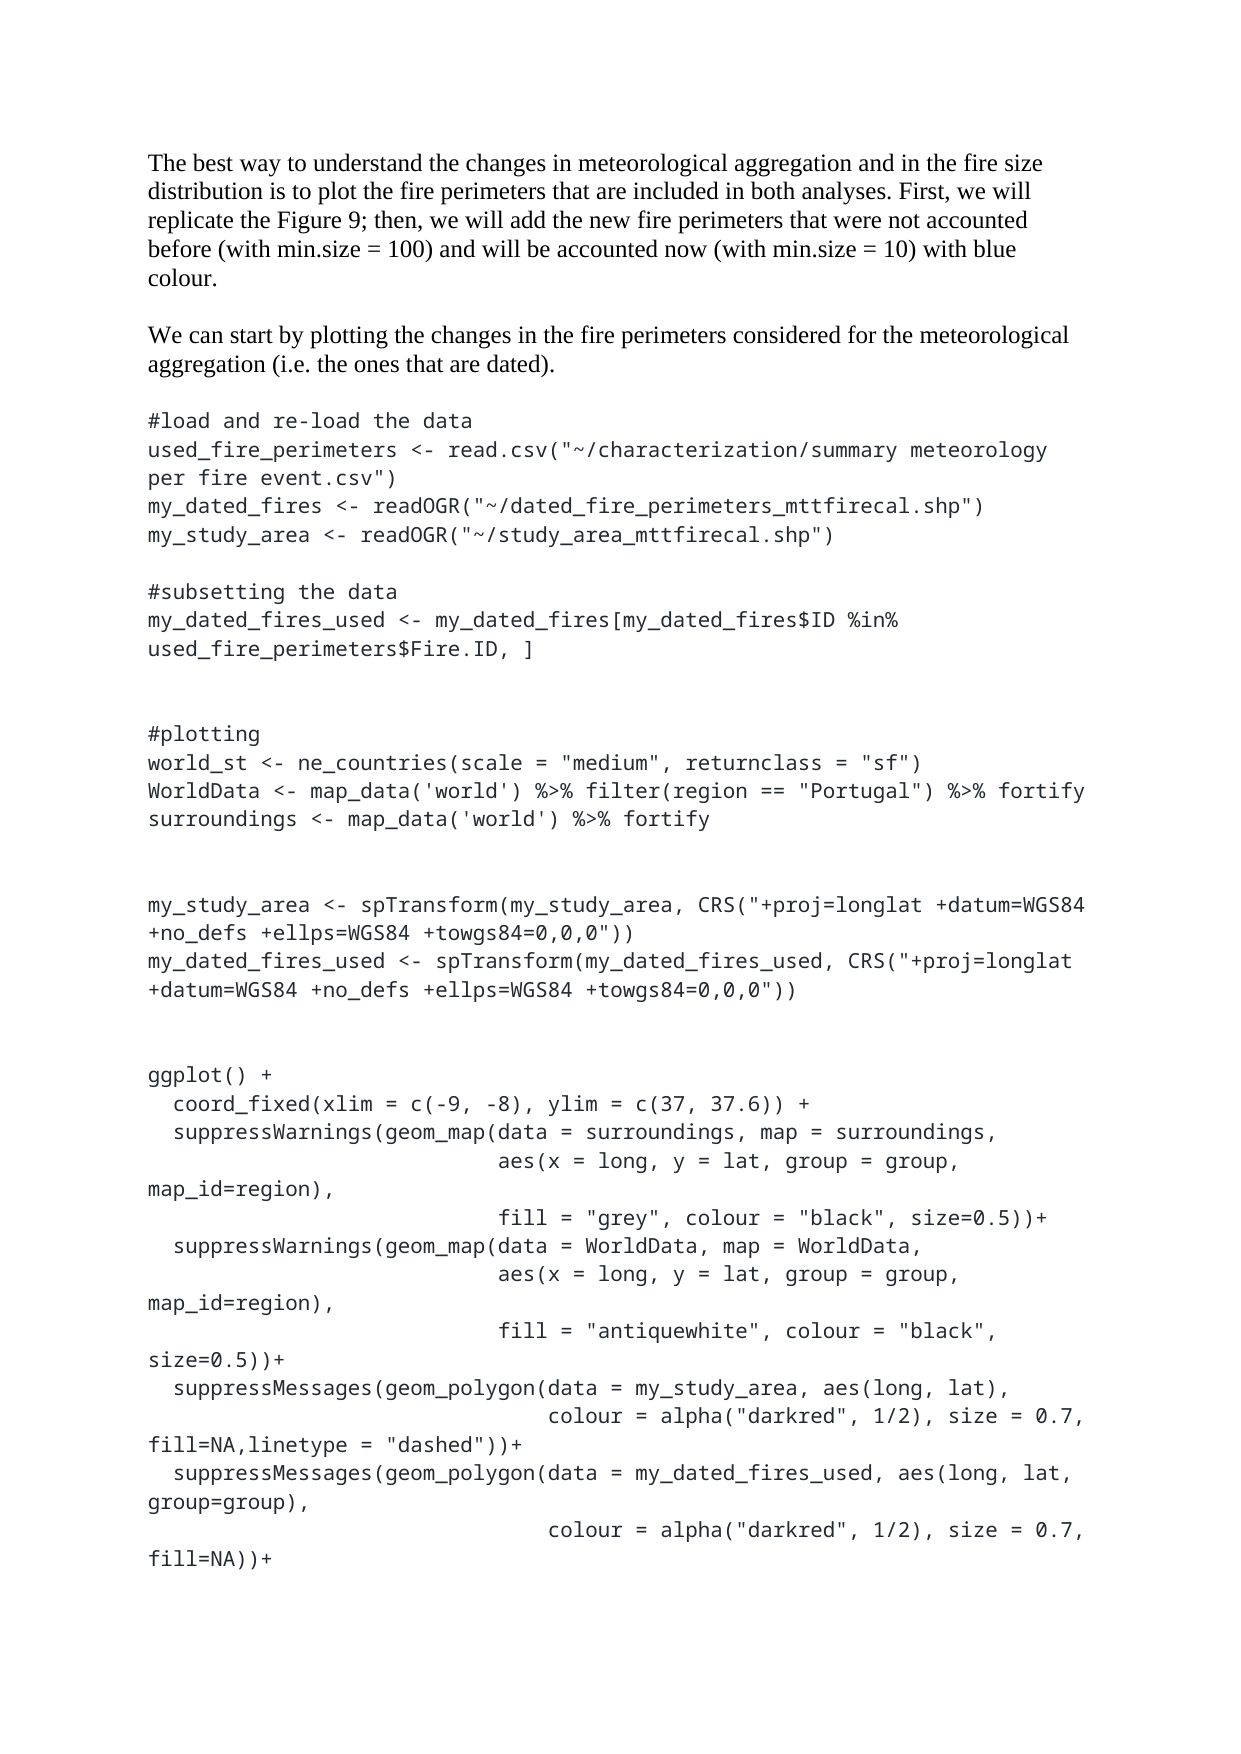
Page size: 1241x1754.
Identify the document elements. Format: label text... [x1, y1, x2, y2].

text #plotting [148, 719, 1093, 748]
text coord_fixed(xlim = c(-9, -8), ylim = c(37, 37.6)) + [148, 1089, 1093, 1117]
text We can start by plotting the changes in the fire perimeters considered for the meteorological aggregation (i.e. the ones that are dated). [148, 320, 1093, 378]
text WorldData <- map_data('world') %>% filter(region == "Portugal") %>% fortify [148, 776, 1093, 804]
text ggplot() + [148, 1060, 1093, 1089]
text #load and re-load the data [148, 406, 1093, 435]
text my_dated_fires <- readOGR("~/dated_fire_perimeters_mttfirecal.shp") [148, 492, 1093, 520]
text used_fire_perimeters <- read.csv("~/characterization/summary meteorology per fire event.csv") [148, 435, 1093, 492]
text #subsetting the data [148, 577, 1093, 605]
text The best way to understand the changes in meteorological aggregation and in the fire size distribution is to plot the fire perimeters that are included in both analyses. First, we will replicate the Figure 9; then, we will add the new fire perimeters that were not accounted before (with min.size = 100) and will be accounted now (with min.size = 10) with blue colour. [148, 148, 1093, 291]
text surroundings <- map_data('world') %>% fortify [148, 804, 1093, 833]
text fill = "grey", colour = "black", size=0.5))+ [148, 1203, 1093, 1231]
text colour = alpha("darkred", 1/2), size = 0.7, fill=NA,linetype = "dashed"))+ [148, 1402, 1093, 1458]
text suppressMessages(geom_polygon(data = my_dated_fires_used, aes(long, lat, group=group), [148, 1458, 1093, 1515]
text my_dated_fires_used <- spTransform(my_dated_fires_used, CRS("+proj=longlat +datum=WGS84 +no_defs +ellps=WGS84 +towgs84=0,0,0")) [148, 947, 1093, 1003]
text suppressWarnings(geom_map(data = WorldData, map = WorldData, [148, 1231, 1093, 1259]
text aes(x = long, y = lat, group = group, map_id=region), [148, 1146, 1093, 1203]
text my_study_area <- spTransform(my_study_area, CRS("+proj=longlat +datum=WGS84 +no_defs +ellps=WGS84 +towgs84=0,0,0")) [148, 890, 1093, 947]
text colour = alpha("darkred", 1/2), size = 0.7, fill=NA))+ [148, 1515, 1093, 1572]
text aes(x = long, y = lat, group = group, map_id=region), [148, 1259, 1093, 1316]
text suppressWarnings(geom_map(data = surroundings, map = surroundings, [148, 1117, 1093, 1146]
text world_st <- ne_countries(scale = "medium", returnclass = "sf") [148, 748, 1093, 776]
text my_study_area <- readOGR("~/study_area_mttfirecal.shp") [148, 520, 1093, 548]
text my_dated_fires_used <- my_dated_fires[my_dated_fires$ID %in% used_fire_perimeters$Fire.ID, ] [148, 605, 1093, 662]
text suppressMessages(geom_polygon(data = my_study_area, aes(long, lat), [148, 1373, 1093, 1402]
text fill = "antiquewhite", colour = "black", size=0.5))+ [148, 1316, 1093, 1373]
